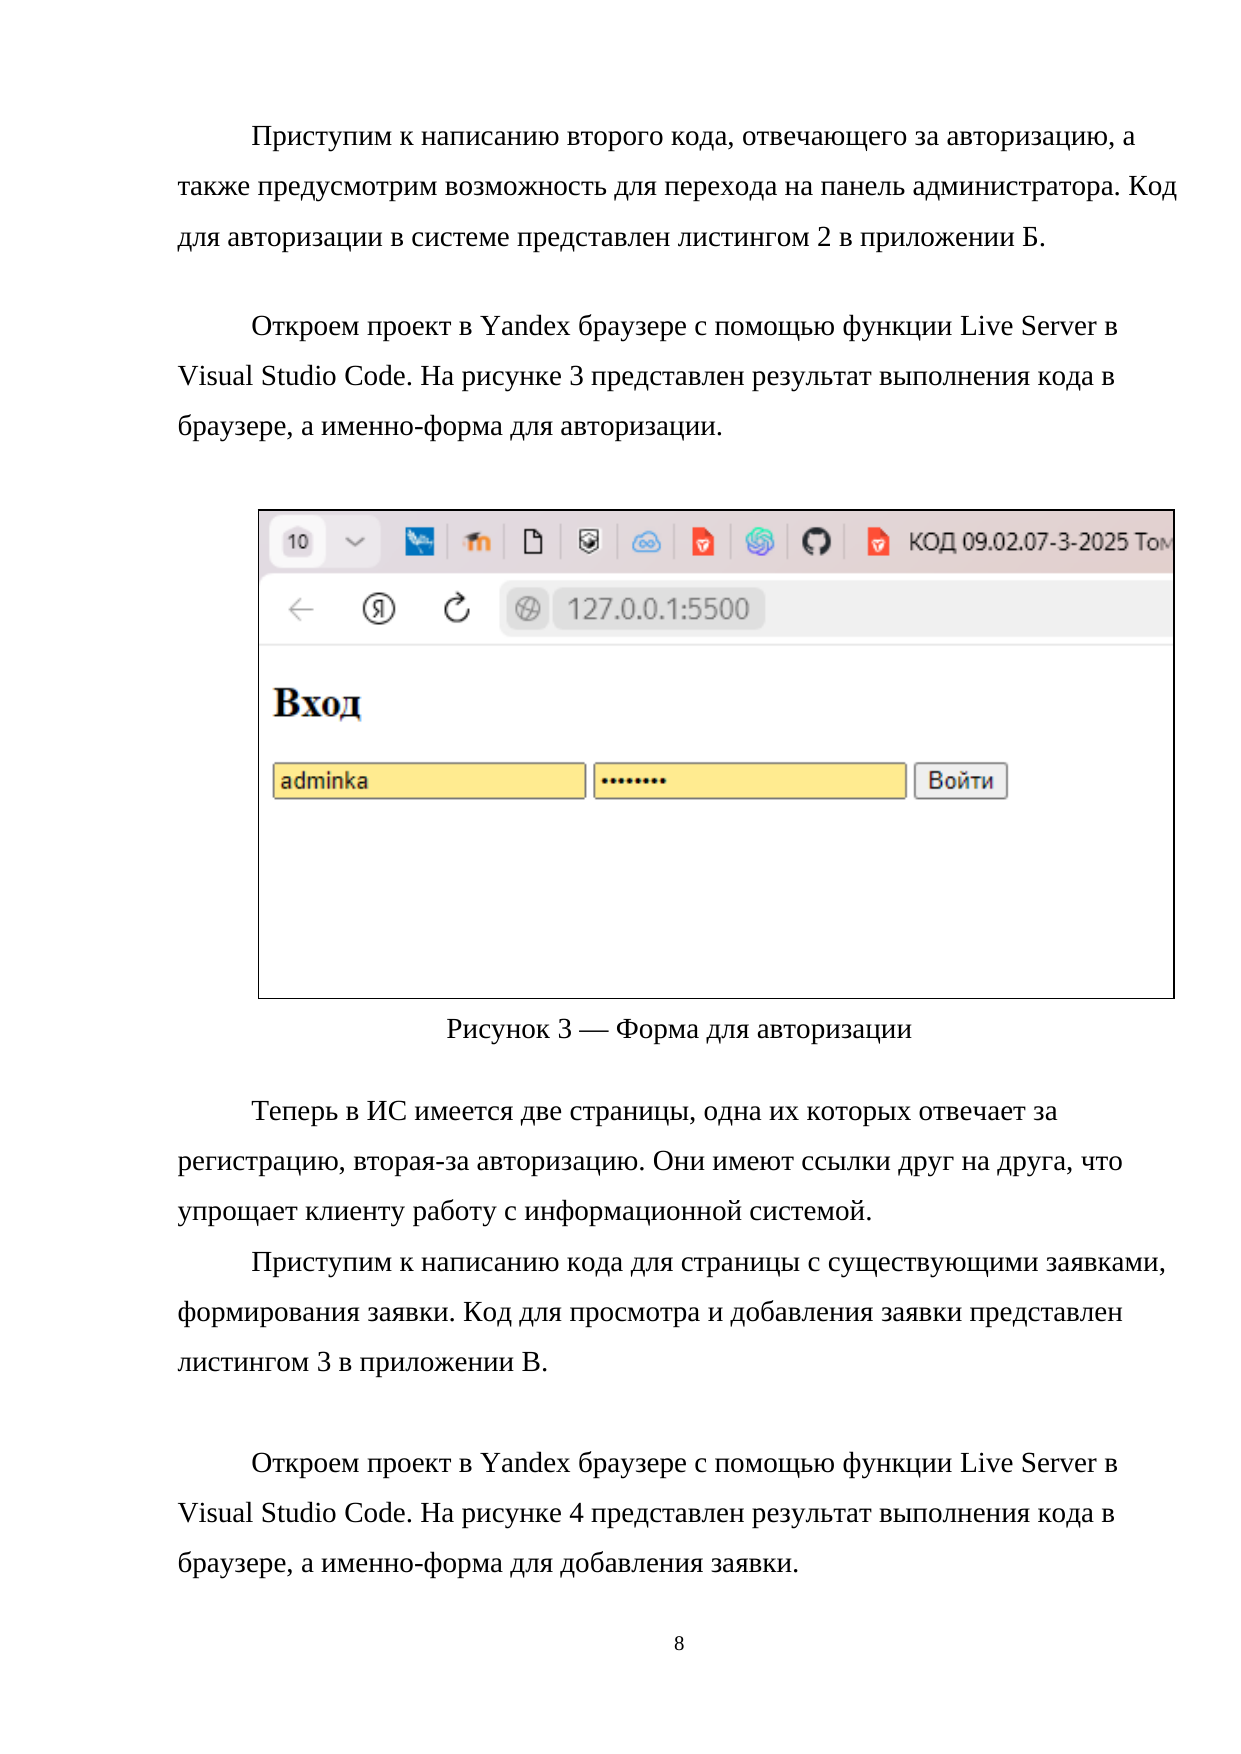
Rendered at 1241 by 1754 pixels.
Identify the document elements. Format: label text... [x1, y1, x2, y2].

text Откроем проект в Yandex браузере с помощью функции Live Server в Visual Studio Code. На рисунке 4 представлен результат выполнения кода в браузере, а именно-форма для добавления заявки. [177, 1445, 1181, 1579]
text Откроем проект в Yandex браузере с помощью функции Live Server в Visual Studio Code. На рисунке 3 представлен результат выполнения кода в браузере, а именно-форма для авторизации. [177, 308, 1181, 442]
text Приступим к написанию кода для страницы с существующими заявками, формирования заявки. Код для просмотра и добавления заявки представлен листингом 3 в приложении В. [177, 1244, 1181, 1378]
text Приступим к написанию второго кода, отвечающего за авторизацию, а также предусмотрим возможность для перехода на панель администратора. Код для авторизации в системе представлен листингом 2 в приложении Б. [177, 118, 1181, 252]
text Рисунок 3 — Форма для авторизации [177, 1011, 1181, 1044]
picture [259, 511, 1173, 998]
text Теперь в ИС имеется две страницы, одна их которых отвечает за регистрацию, вторая-за авторизацию. Они имеют ссылки друг на друга, что упрощает клиенту работу с информационной системой. [177, 1093, 1181, 1227]
